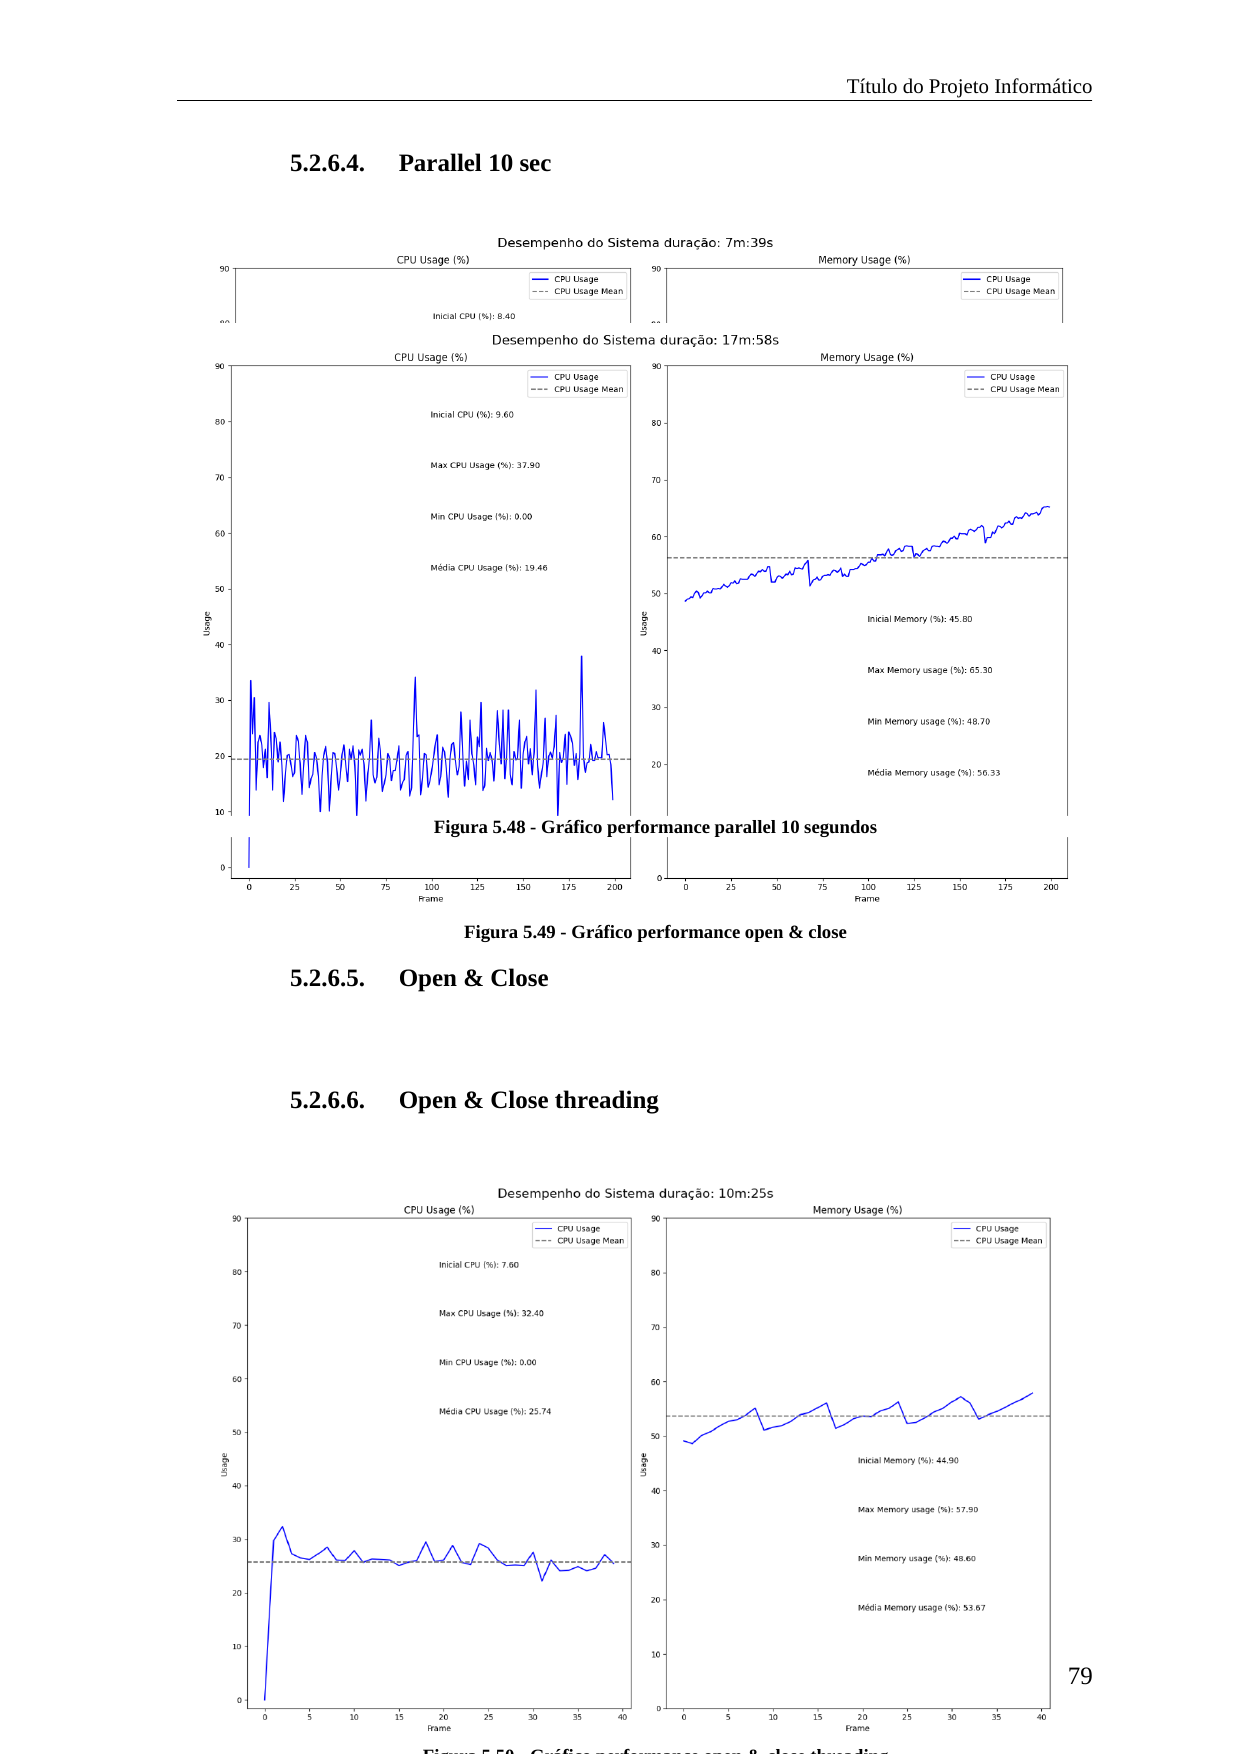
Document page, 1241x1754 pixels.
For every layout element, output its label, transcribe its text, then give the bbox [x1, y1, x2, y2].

subtitle Open & Close threading [290, 1085, 1092, 1114]
picture [212, 1177, 1058, 1741]
picture [194, 226, 1076, 912]
subtitle Parallel 10 sec [290, 148, 1092, 176]
